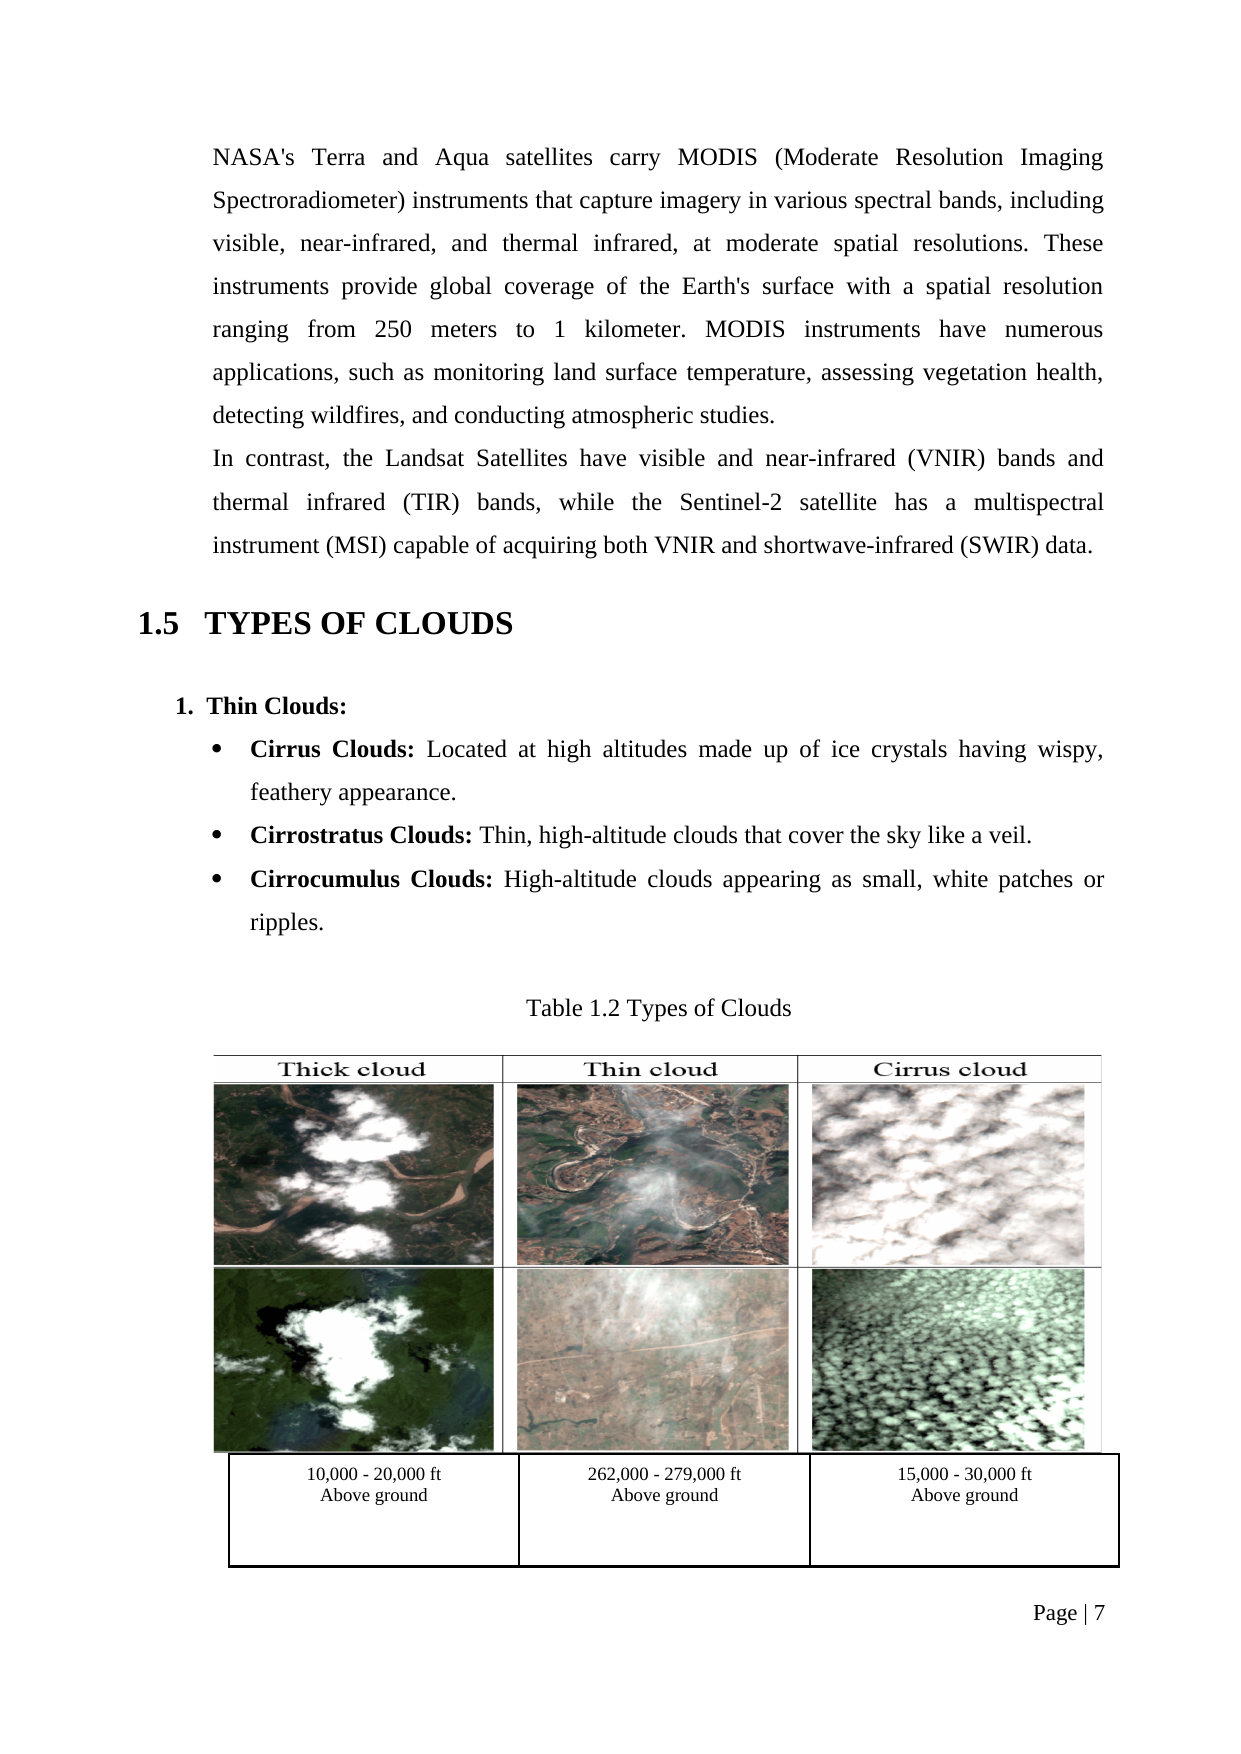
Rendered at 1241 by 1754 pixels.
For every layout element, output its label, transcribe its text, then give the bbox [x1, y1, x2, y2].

list Cirrus Clouds: Located at high altitudes made up of ice crystals having wispy, feathery appearance. [212, 734, 1105, 806]
text 1. Thin Clouds: [175, 691, 1105, 720]
list Cirrocumulus Clouds: High-altitude clouds appearing as small, white patches or ripples. [212, 864, 1105, 936]
picture [213, 1055, 1102, 1453]
text NASA's Terra and Aqua satellites carry MODIS (Moderate Resolution Imaging Spectroradiometer) instruments that capture imagery in various spectral bands, including visible, near-infrared, and thermal infrared, at moderate spatial resolutions. These instruments provide global coverage of the Earth's surface with a spatial resolution ranging from 250 meters to 1 kilometer. MODIS instruments have numerous applications, such as monitoring land surface temperature, assessing vegetation health, detecting wildfires, and conducting atmospheric studies. [212, 142, 1105, 429]
table_header 10,000 - 20,000 ft Above ground [230, 1455, 518, 1565]
text In contrast, the Landsat Satellites have visible and near-infrared (VNIR) bands and thermal infrared (TIR) bands, while the Sentinel-2 satellite has a multispectral instrument (MSI) capable of acquiring both VNIR and shortwave-infrared (SWIR) data. [212, 443, 1105, 558]
table_header 262,000 - 279,000 ft Above ground [520, 1455, 809, 1565]
list Cirrostratus Clouds: Thin, high-altitude clouds that cover the sky like a veil. [212, 821, 1105, 849]
table_header 15,000 - 30,000 ft Above ground [811, 1455, 1118, 1565]
list Table 1.2 Types of Clouds [212, 993, 1105, 1022]
text 1.5 TYPES OF CLOUDS [137, 603, 1105, 641]
